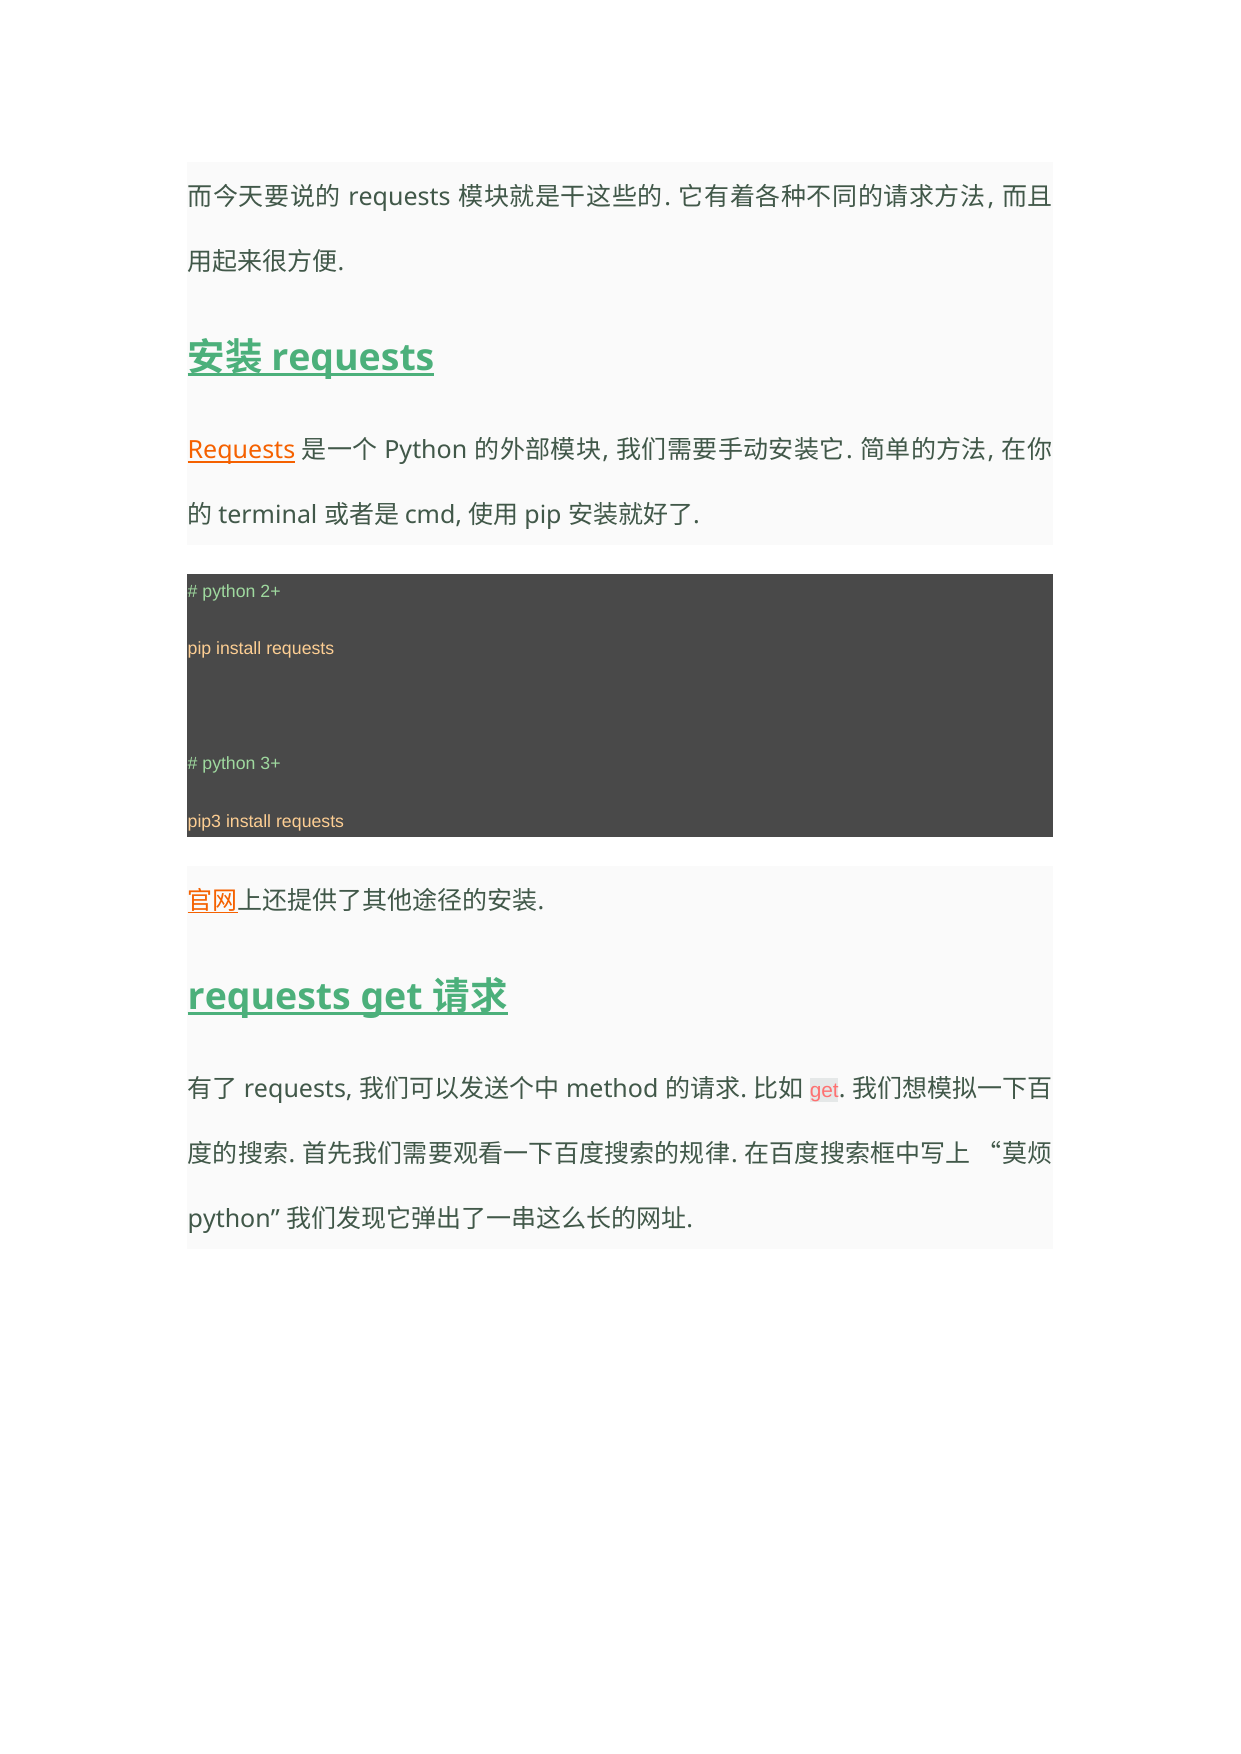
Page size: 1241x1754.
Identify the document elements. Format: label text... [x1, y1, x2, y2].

text Requests 是一个 Python 的外部模块, 我们需要手动安装它. 简单的方法, 在你的 terminal 或者是 cmd, 使用 pip 安装就好了. [187, 415, 1053, 545]
text 有了 requests, 我们可以发送个中 method 的请求. 比如 get. 我们想模拟一下百度的搜索. 首先我们需要观看一下百度搜索的规律. 在百度搜索框中写上 “莫烦python” 我们发现它弹出了一串这么长的网址. [187, 1054, 1053, 1249]
text # python 2+ [187, 574, 1053, 607]
text # python 3+ [187, 747, 1053, 779]
text pip install requests [187, 632, 1053, 664]
text requests get 请求 [187, 960, 1053, 1025]
text 官网上还提供了其他途径的安装. [187, 866, 1053, 931]
text 而今天要说的 requests 模块就是干这些的. 它有着各种不同的请求方法, 而且用起来很方便. [187, 162, 1053, 292]
text pip3 install requests [187, 804, 1053, 837]
text 安装 requests [187, 321, 1053, 386]
